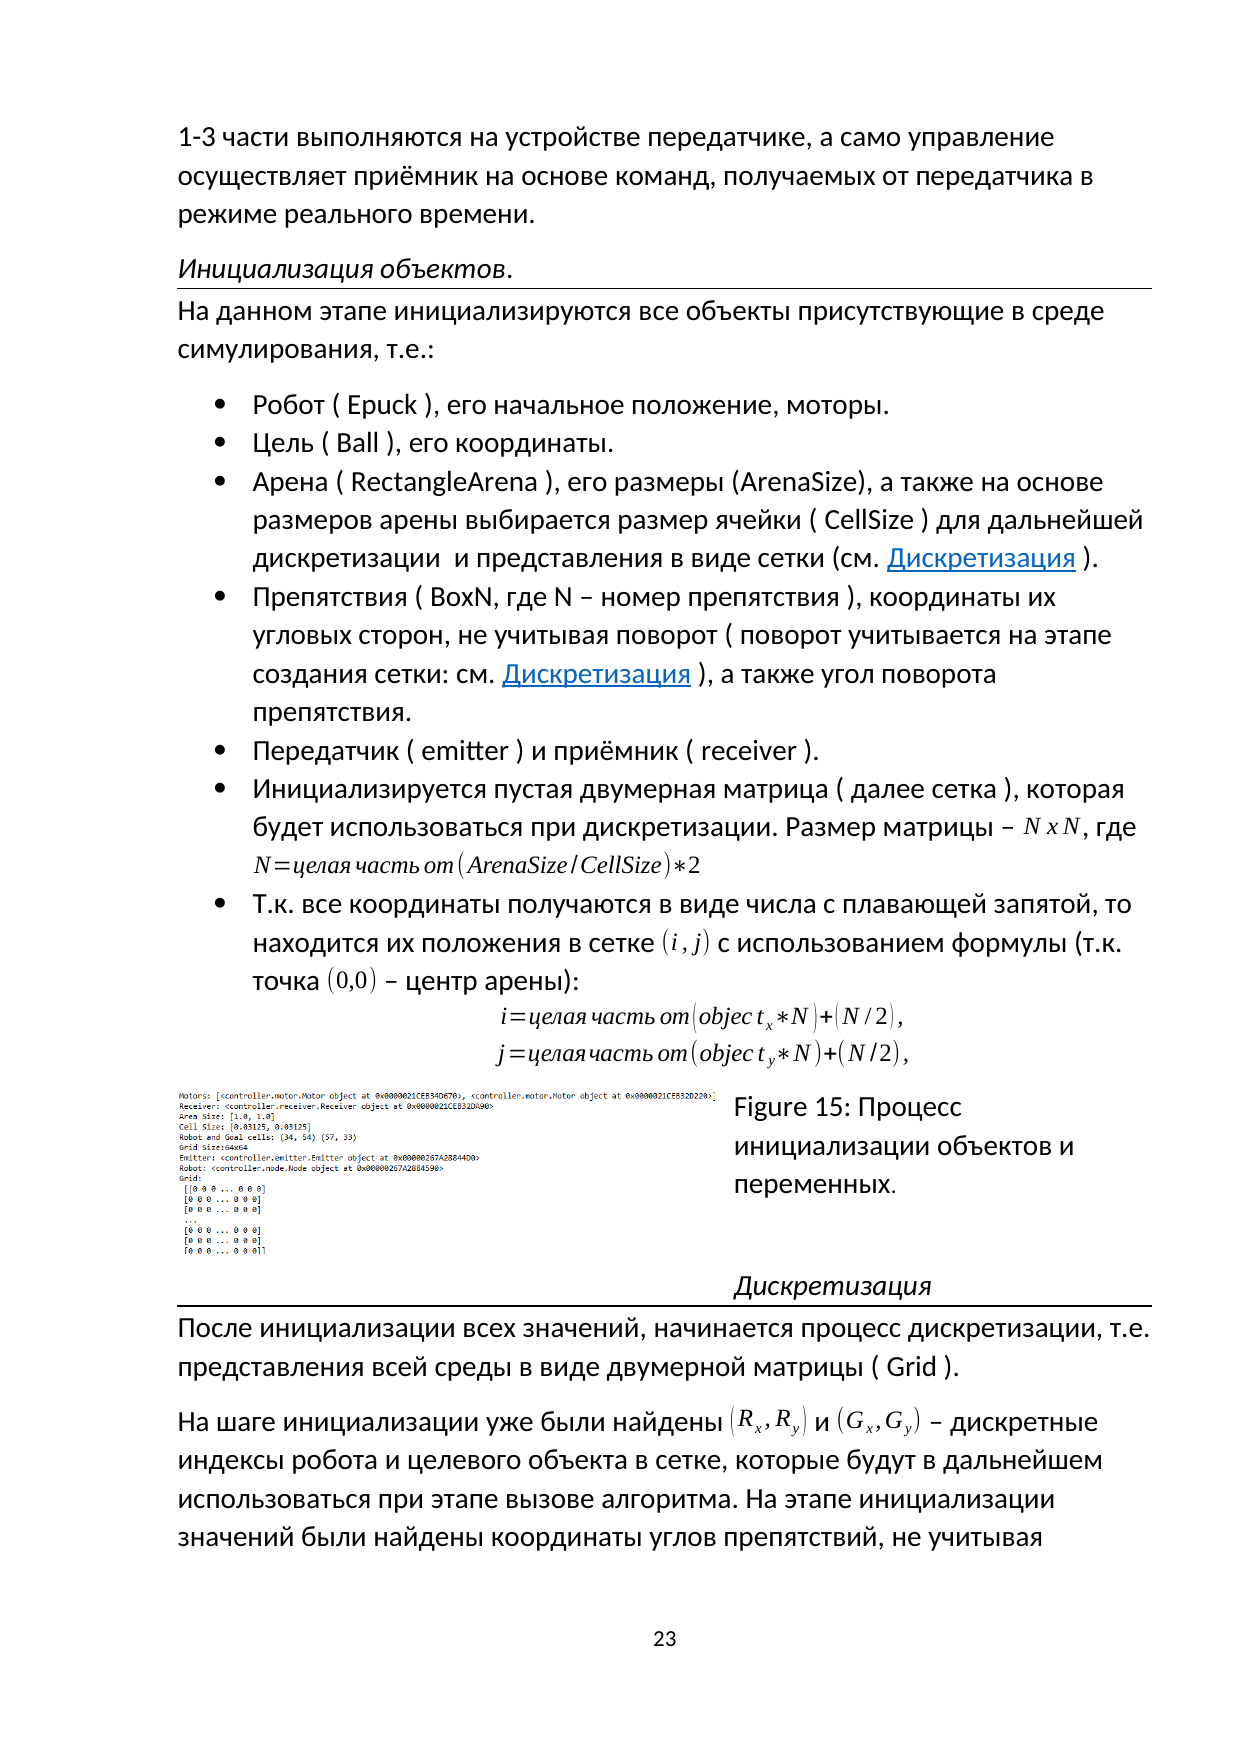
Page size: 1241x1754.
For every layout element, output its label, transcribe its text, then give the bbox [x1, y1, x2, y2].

list Препятствия ( BoxN, где N – номер препятствия ), координаты их угловых сторон, не учитывая поворот ( поворот учитывается на этапе создания сетки: см. Дискретизация ), а также угол поворота препятствия. [215, 578, 1152, 729]
list Инициализируется пустая двумерная матрица ( далее сетка ), которая будет использоваться при дискретизации. Размер матрицы – , где [215, 770, 1152, 883]
picture [177, 1090, 715, 1253]
text После инициализации всех значений, начинается процесс дискретизации, т.е. представления всей среды в виде двумерной матрицы ( Grid ). [177, 1309, 1152, 1383]
list Передатчик ( emitter ) и приёмник ( receiver ). [215, 732, 1152, 767]
text Figure 15: Процесс инициализации объектов и переменных. [177, 1088, 1152, 1201]
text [177, 1403, 1152, 1554]
text 1-3 части выполняются на устройстве передатчике, а само управление осуществляет приёмник на основе команд, получаемых от передатчика в режиме реального времени. [177, 118, 1152, 231]
list Цель ( Ball ), его координаты. [215, 424, 1152, 460]
text На данном этапе инициализируются все объекты присутствующие в среде симулирования, т.е.: [177, 292, 1152, 366]
list Робот ( Epuck ), его начальное положение, моторы. [215, 386, 1152, 421]
list Арена ( RectangleArena ), его размеры (ArenaSize), а также на основе размеров арены выбирается размер ячейки ( CellSize ) для дальнейшей дискретизации и представления в виде сетки (см. Дискретизация ). [215, 463, 1152, 575]
subtitle Инициализация объектов. [177, 250, 1152, 288]
list Т.к. все координаты получаются в виде числа с плавающей запятой, то находится их положения в сетке с использованием формулы (т.к. точка – центр арены): [215, 885, 1152, 998]
subtitle Дискретизация [177, 1267, 1152, 1305]
